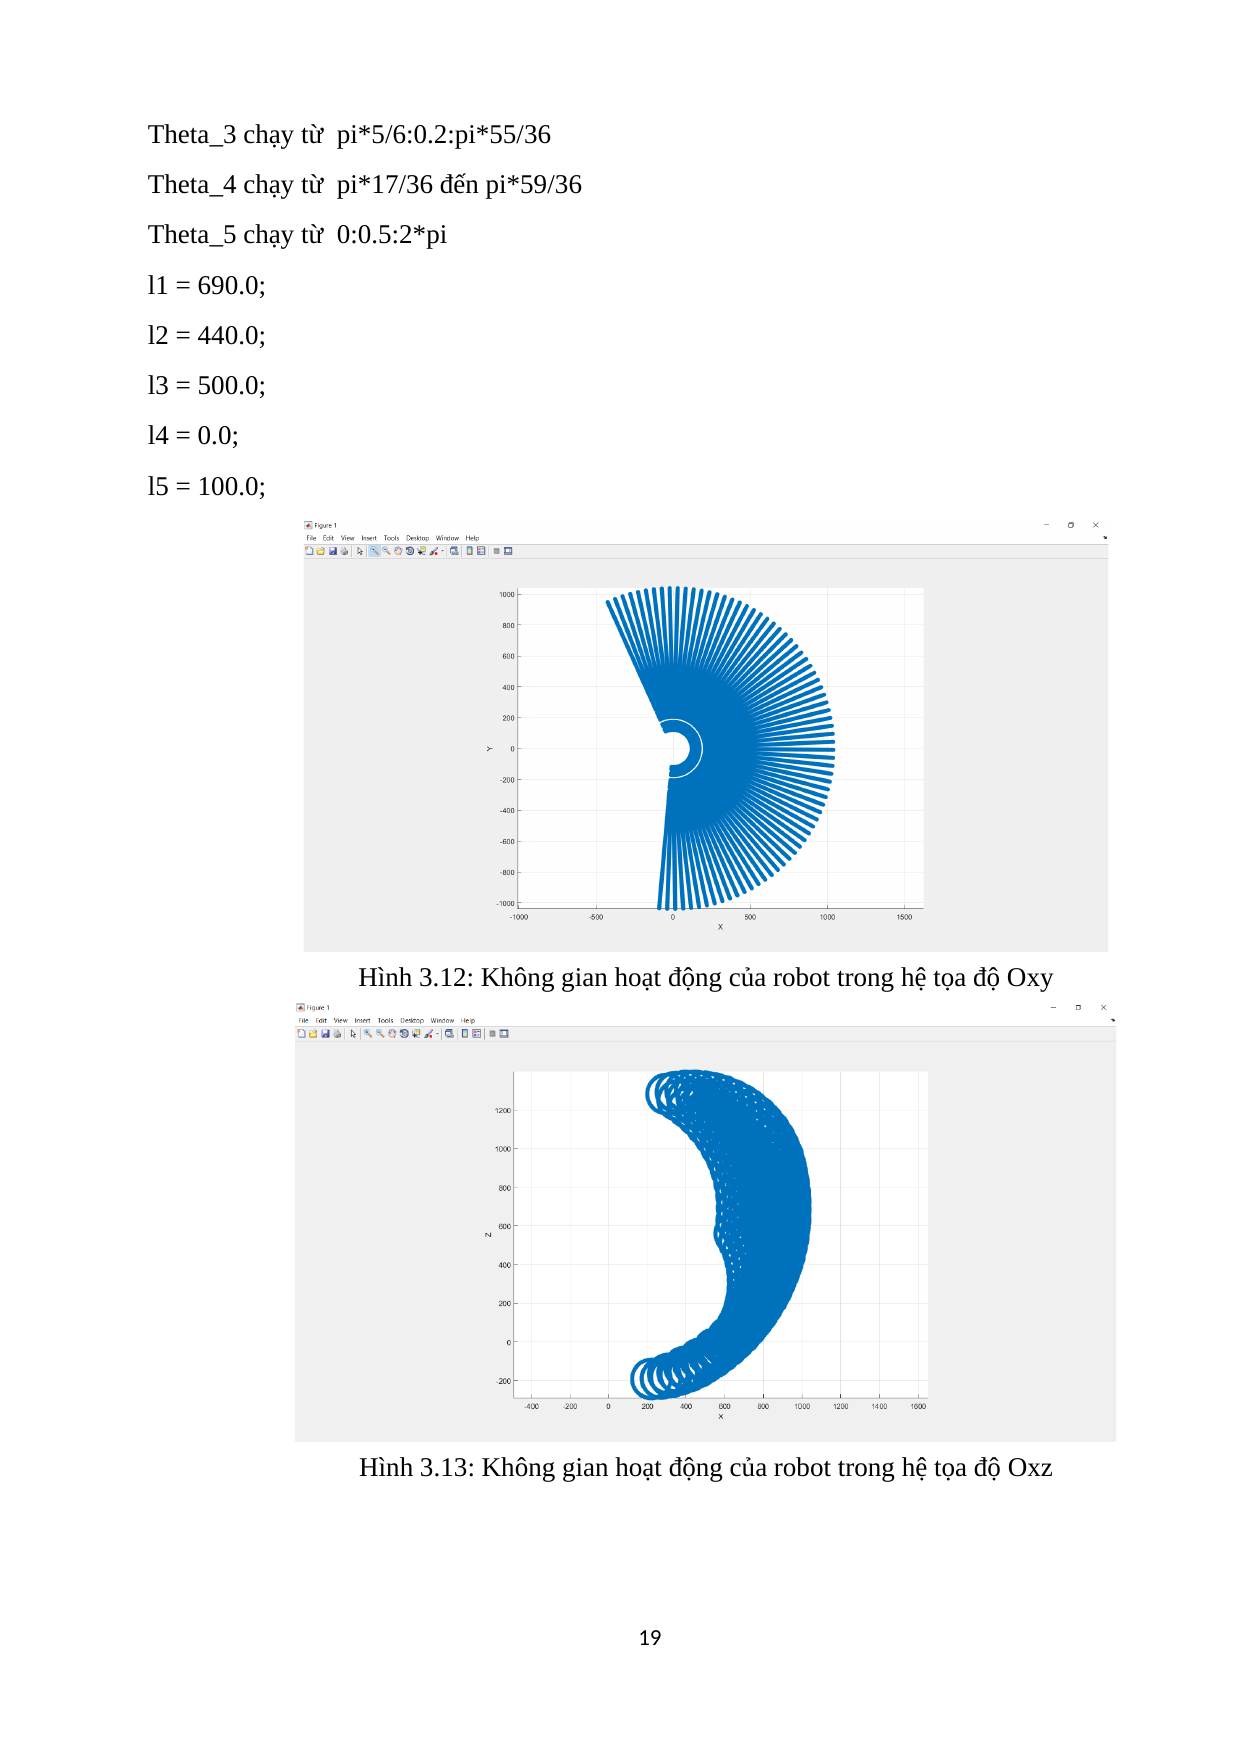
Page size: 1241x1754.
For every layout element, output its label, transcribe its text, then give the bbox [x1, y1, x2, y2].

text l2 = 440.0; [148, 319, 1152, 350]
list Hình 3.13: Không gian hoạt động của robot trong hệ tọa độ Oxz [260, 1451, 1152, 1482]
text l1 = 690.0; [148, 269, 1152, 300]
text l4 = 0.0; [148, 419, 1152, 451]
picture [303, 519, 1109, 952]
list Hình 3.12: Không gian hoạt động của robot trong hệ tọa độ Oxy [260, 961, 1152, 992]
text l5 = 100.0; [148, 469, 1152, 501]
text Theta_5 chạy từ 0:0.5:2*pi [148, 218, 1152, 250]
picture [295, 1001, 1117, 1442]
text l3 = 500.0; [148, 369, 1152, 400]
text Theta_3 chạy từ pi*5/6:0.2:pi*55/36 [148, 118, 1152, 149]
text Theta_4 chạy từ pi*17/36 đến pi*59/36 [148, 168, 1152, 199]
